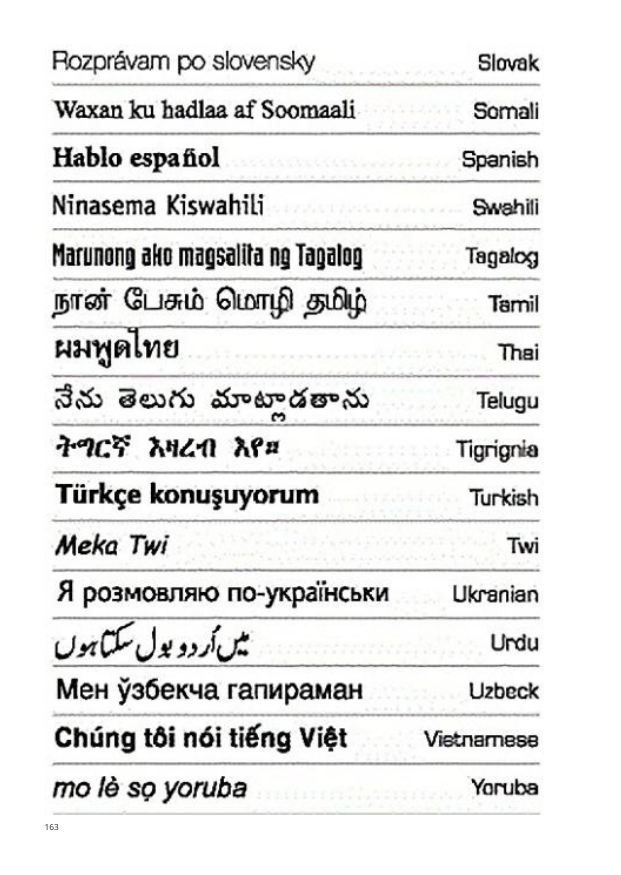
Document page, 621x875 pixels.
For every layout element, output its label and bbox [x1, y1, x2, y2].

picture [44, 44, 545, 815]
